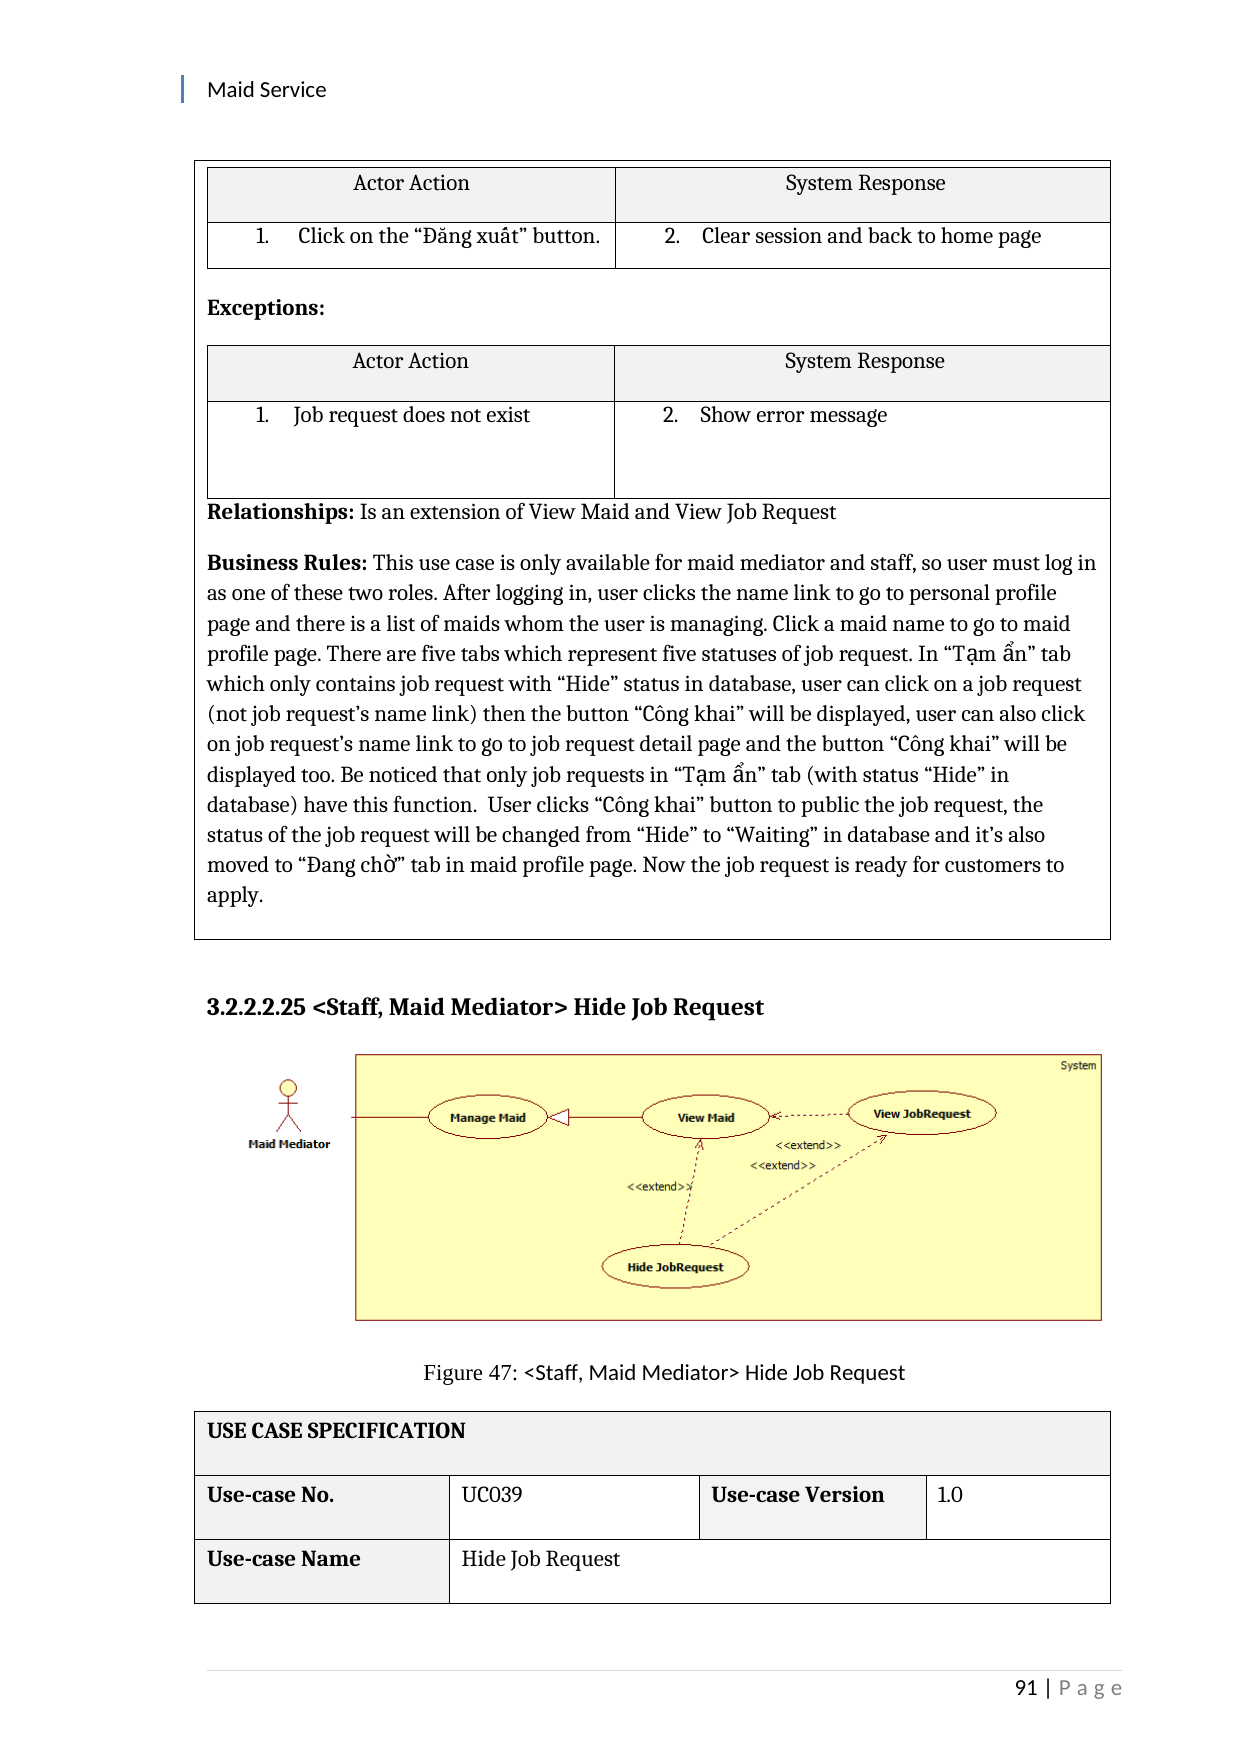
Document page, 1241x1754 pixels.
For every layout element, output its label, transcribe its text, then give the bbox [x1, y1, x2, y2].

table_cell 1.0 [927, 1476, 1110, 1539]
table_cell Use-case Name [195, 1540, 449, 1603]
table_cell Use-case No. [195, 1476, 449, 1539]
table_cell Use-case Version [700, 1476, 926, 1539]
text Figure 47: <Staff, Maid Mediator> Hide Job Request [207, 1341, 1122, 1386]
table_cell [195, 161, 1110, 939]
table_header USE CASE SPECIFICATION [195, 1412, 1110, 1475]
subtitle <Staff, Maid Mediator> Hide Job Request [207, 993, 1122, 1022]
picture [206, 1034, 1122, 1341]
table_cell UC039 [450, 1476, 699, 1539]
table_cell Hide Job Request [450, 1540, 1110, 1603]
